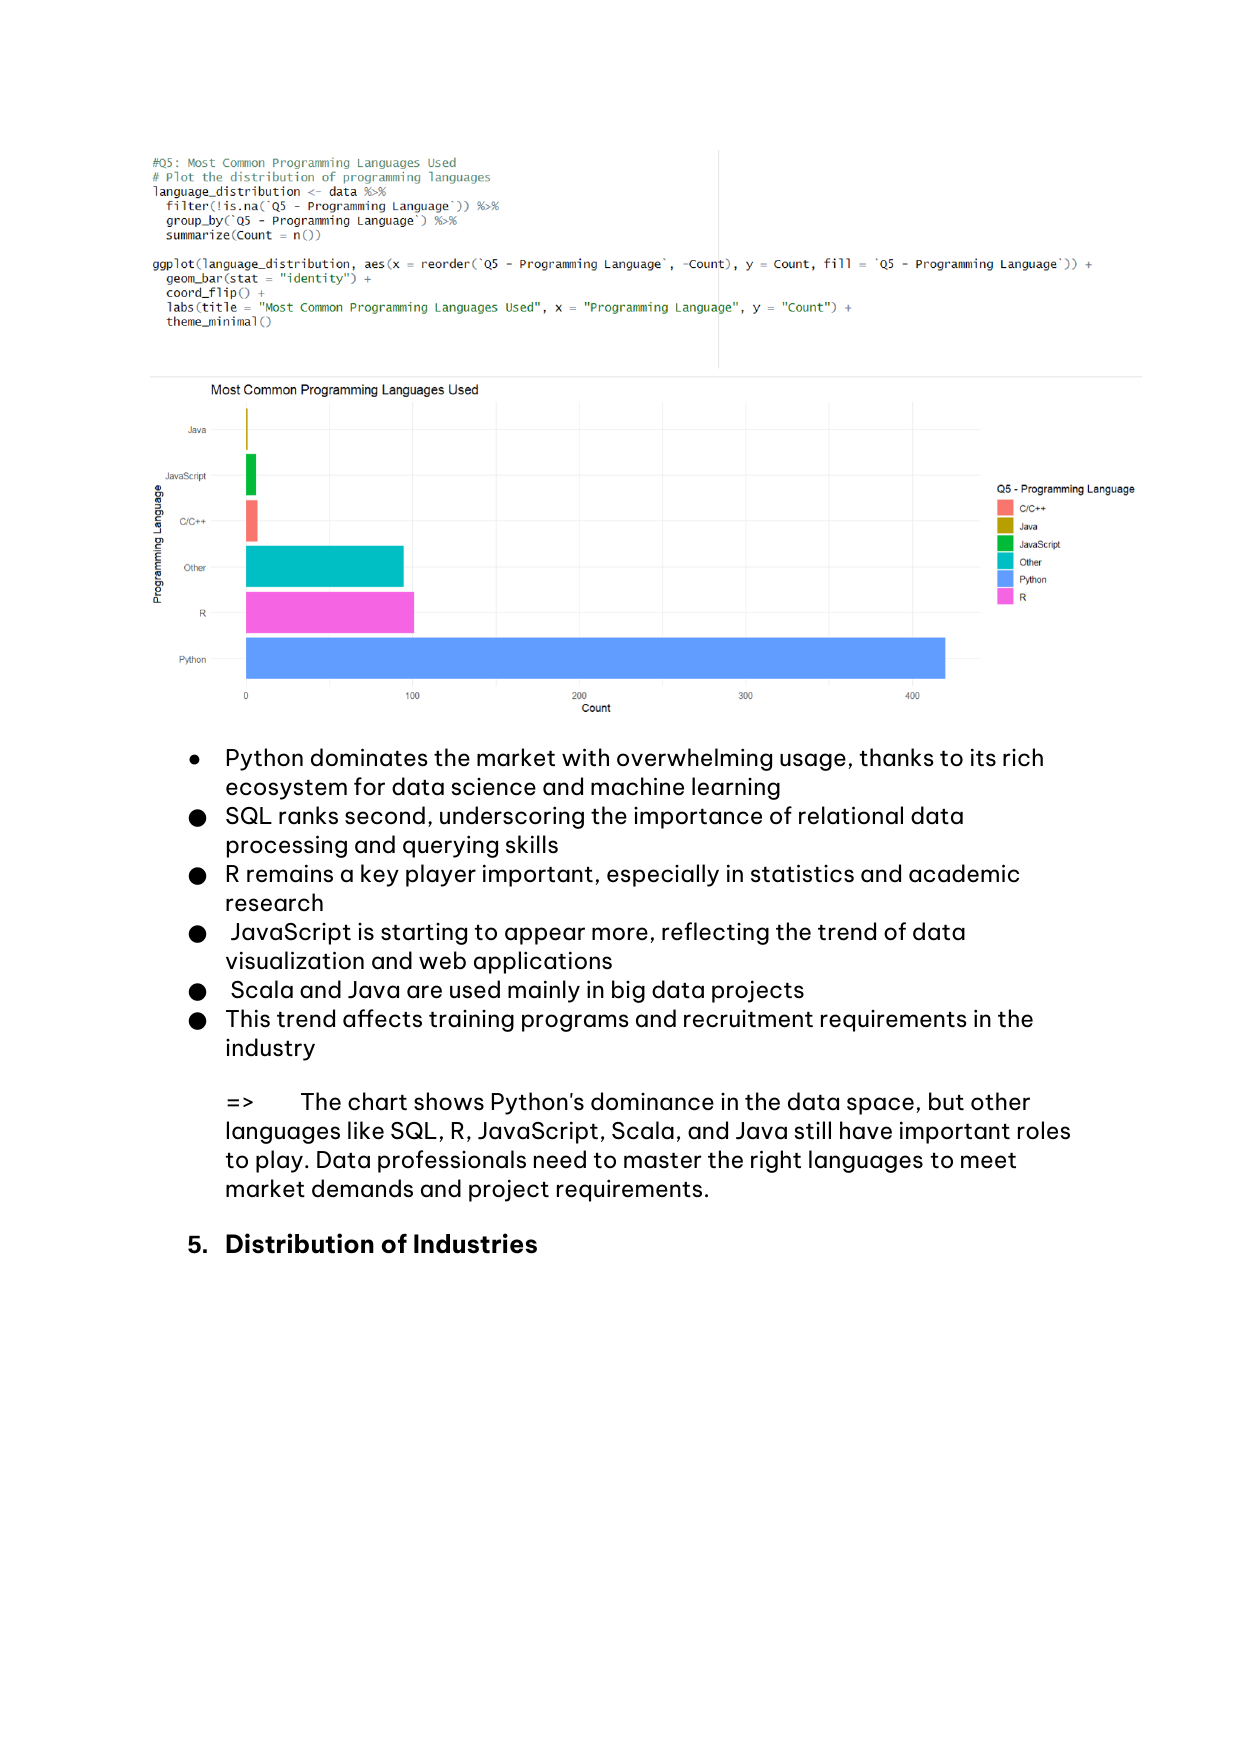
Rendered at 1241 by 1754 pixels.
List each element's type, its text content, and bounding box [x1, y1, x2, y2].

list JavaScript is starting to appear more, reflecting the trend of data visualization and web applications [187, 918, 1090, 976]
list Distribution of Industries [187, 1228, 1090, 1260]
picture [150, 150, 1143, 719]
list R remains a key player important, especially in statistics and academic research [187, 860, 1090, 918]
text => The chart shows Python's dominance in the data space, but other languages ​​like SQL, R, JavaScript, Scala, and Java still have important roles to play. Data professionals need to master the right languages ​​to meet market demands and project requirements. [225, 1087, 1090, 1203]
list Scala and Java are used mainly in big data projects [187, 976, 1090, 1004]
list SQL ranks second, underscoring the importance of relational data processing and querying skills [187, 802, 1090, 860]
list This trend affects training programs and recruitment requirements in the industry [187, 1004, 1090, 1062]
list Python dominates the market with overwhelming usage, thanks to its rich ecosystem for data science and machine learning [187, 744, 1090, 802]
